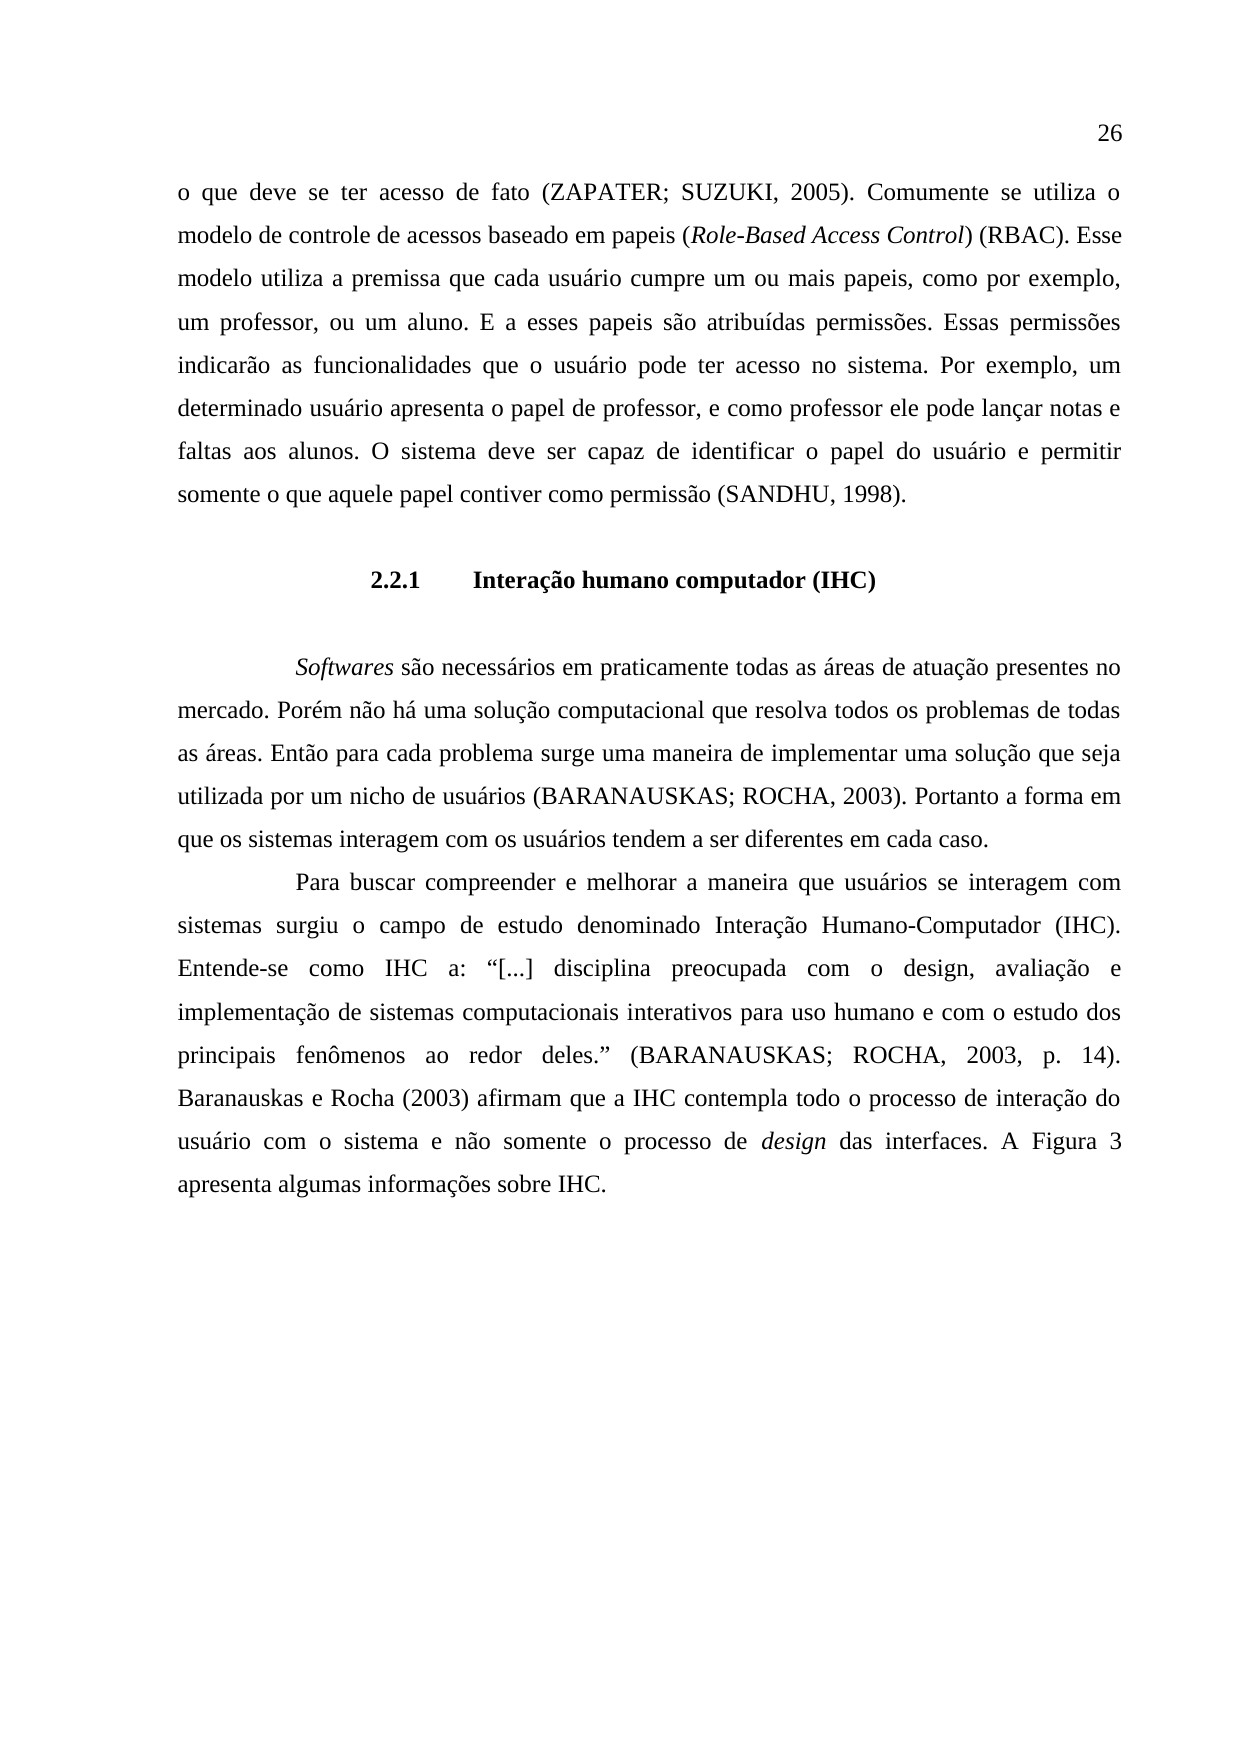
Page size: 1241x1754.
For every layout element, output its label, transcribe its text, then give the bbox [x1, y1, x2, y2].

text Softwares são necessários em praticamente todas as áreas de atuação presentes no mercado. Porém não há uma solução computacional que resolva todos os problemas de todas as áreas. Então para cada problema surge uma maneira de implementar uma solução que seja utilizada por um nicho de usuários (BARANAUSKAS; ROCHA, 2003). Portanto a forma em que os sistemas interagem com os usuários tendem a ser diferentes em cada caso. [177, 652, 1122, 853]
subtitle Interação humano computador (IHC) [252, 565, 1122, 594]
text Para buscar compreender e melhorar a maneira que usuários se interagem com sistemas surgiu o campo de estudo denominado Interação Humano-Computador (IHC). Entende-se como IHC a: “[...] disciplina preocupada com o design, avaliação e implementação de sistemas computacionais interativos para uso humano e com o estudo dos principais fenômenos ao redor deles.” (BARANAUSKAS; ROCHA, 2003, p. 14). Baranauskas e Rocha (2003) afirmam que a IHC contempla todo o processo de interação do usuário com o sistema e não somente o processo de design das interfaces. A Figura 4 apresenta algumas informações sobre IHC. [177, 867, 1122, 1198]
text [177, 177, 1122, 508]
